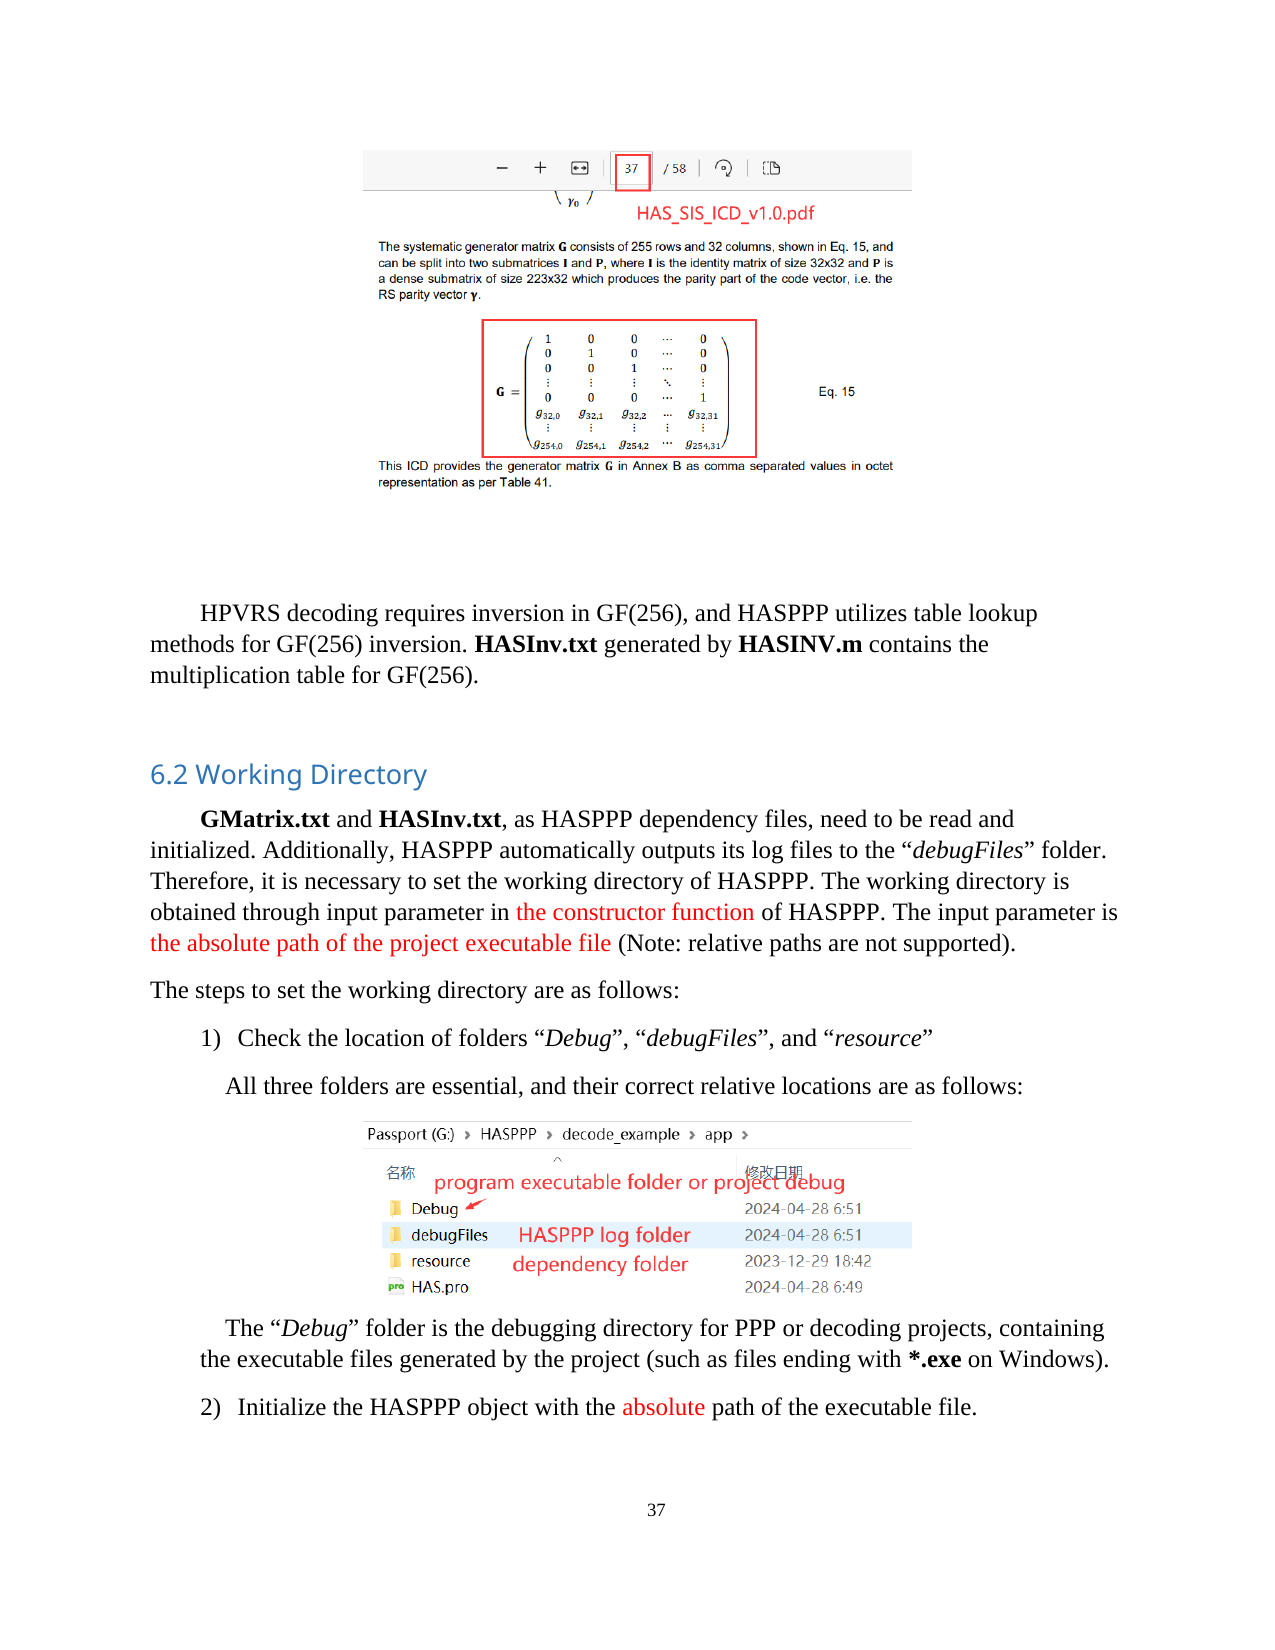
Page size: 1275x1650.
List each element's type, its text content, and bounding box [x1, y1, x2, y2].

text All three folders are essential, and their correct relative locations are as follows: [150, 1071, 1125, 1100]
list Check the location of folders “Debug”, “debugFiles”, and “resource” [200, 1023, 1125, 1052]
subtitle 6.2 Working Directory [150, 756, 1125, 792]
text The “Debug” folder is the debugging directory for PPP or decoding projects, containing the executable files generated by the project (such as files ending with *.exe on Windows). [200, 1313, 1125, 1373]
text HPVRS decoding requires inversion in GF(256), and HASPPP utilizes table lookup methods for GF(256) inversion. HASInv.txt generated by HASINV.m contains the multiplication table for GF(256). [150, 598, 1125, 689]
picture [362, 150, 913, 532]
list Initialize the HASPPP object with the absolute path of the executable file. [200, 1392, 1125, 1421]
picture [362, 1118, 913, 1295]
text GMatrix.txt and HASInv.txt, as HASPPP dependency files, need to be read and initialized. Additionally, HASPPP automatically outputs its log files to the “debugFiles” folder. Therefore, it is necessary to set the working directory of HASPPP. The working directory is obtained through input parameter in the constructor function of HASPPP. The input parameter is the absolute path of the project executable file (Note: relative paths are not supported). [150, 804, 1125, 957]
text The steps to set the working directory are as follows: [150, 976, 1125, 1004]
